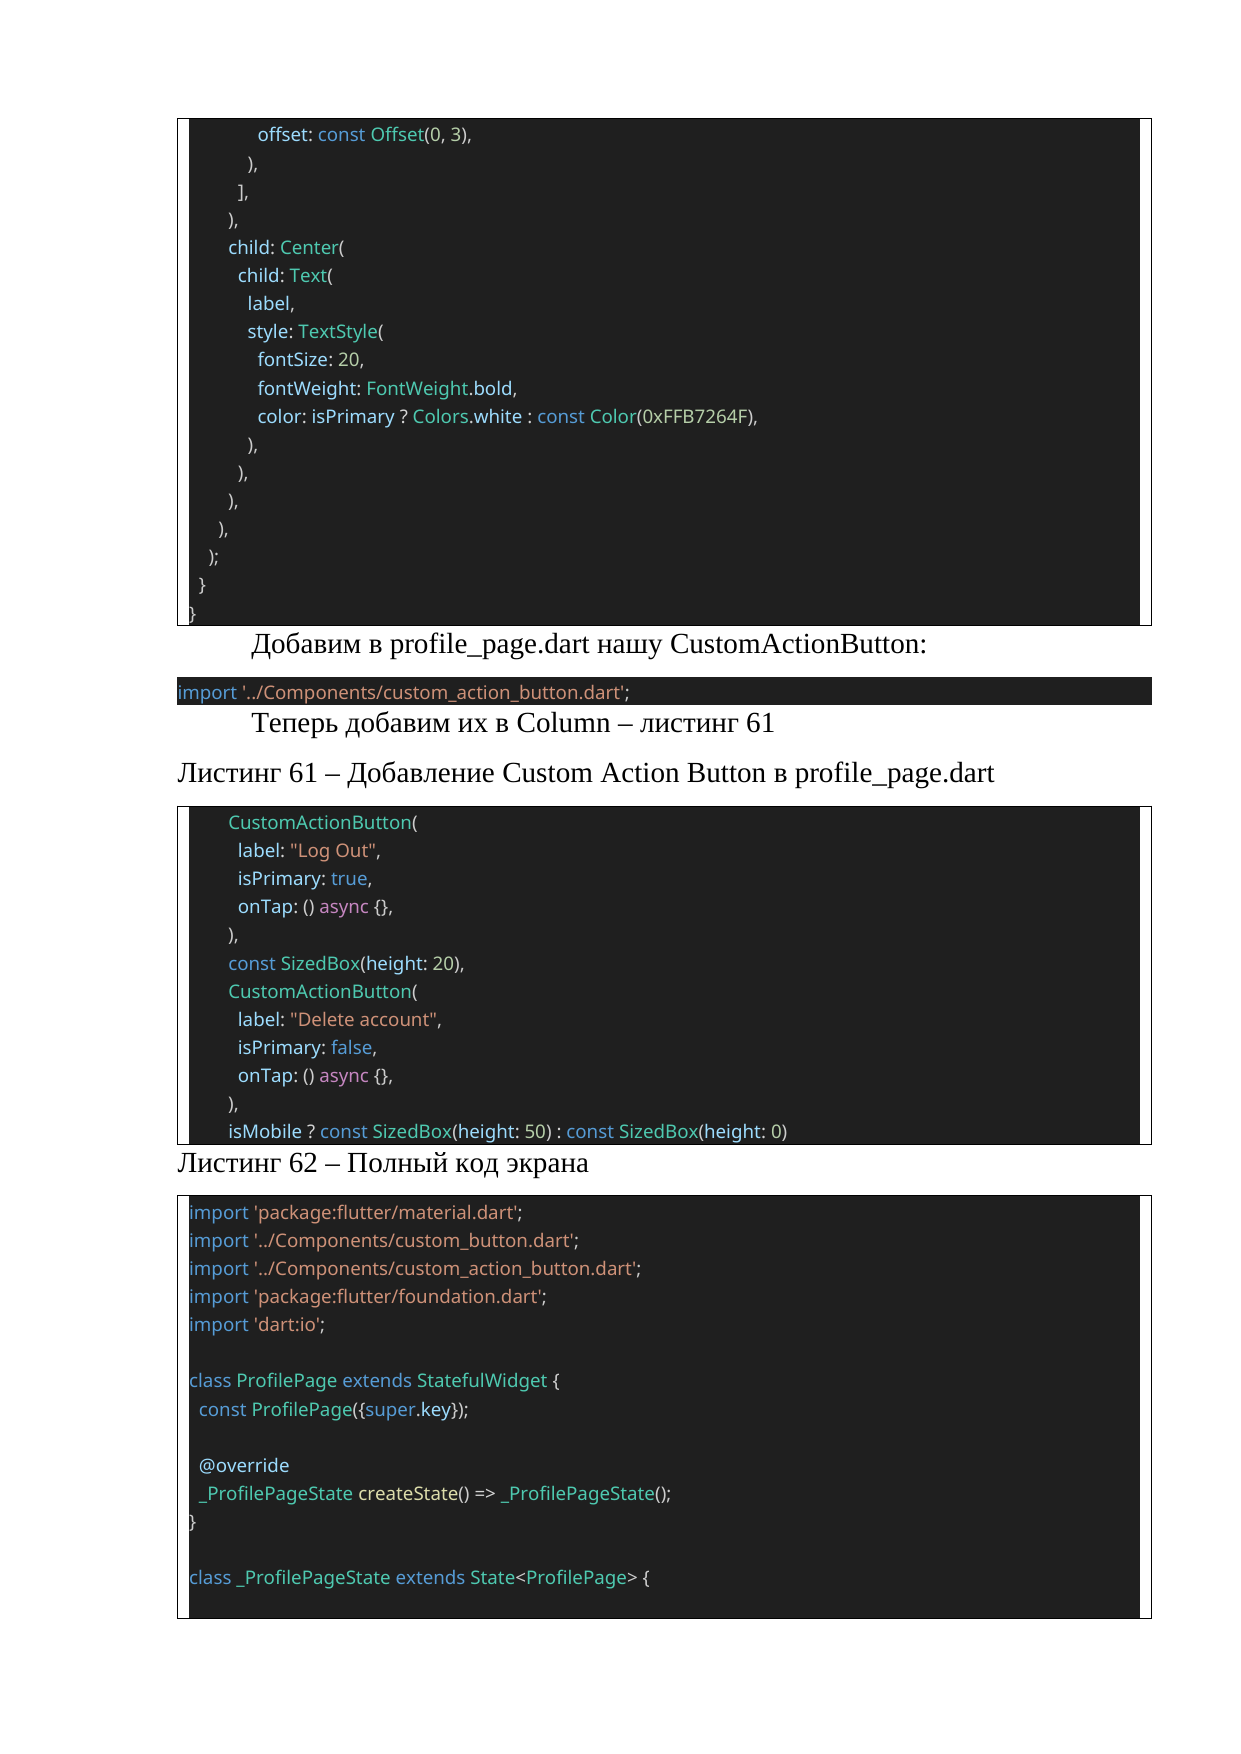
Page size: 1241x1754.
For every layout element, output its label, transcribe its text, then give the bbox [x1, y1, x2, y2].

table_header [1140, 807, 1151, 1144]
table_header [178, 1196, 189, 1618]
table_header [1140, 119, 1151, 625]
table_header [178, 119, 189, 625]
text Листинг 61 – Добавление Custom Action Button в profile_page.dart [177, 755, 1152, 789]
text Добавим в profile_page.dart нашу CustomActionButton: [177, 626, 1152, 660]
text Листинг 62 – Полный код экрана [177, 1145, 1152, 1179]
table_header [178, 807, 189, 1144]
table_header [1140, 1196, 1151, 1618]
text Теперь добавим их в Column – листинг 61 [177, 705, 1152, 738]
text import '../Components/custom_action_button.dart'; [177, 677, 1152, 705]
